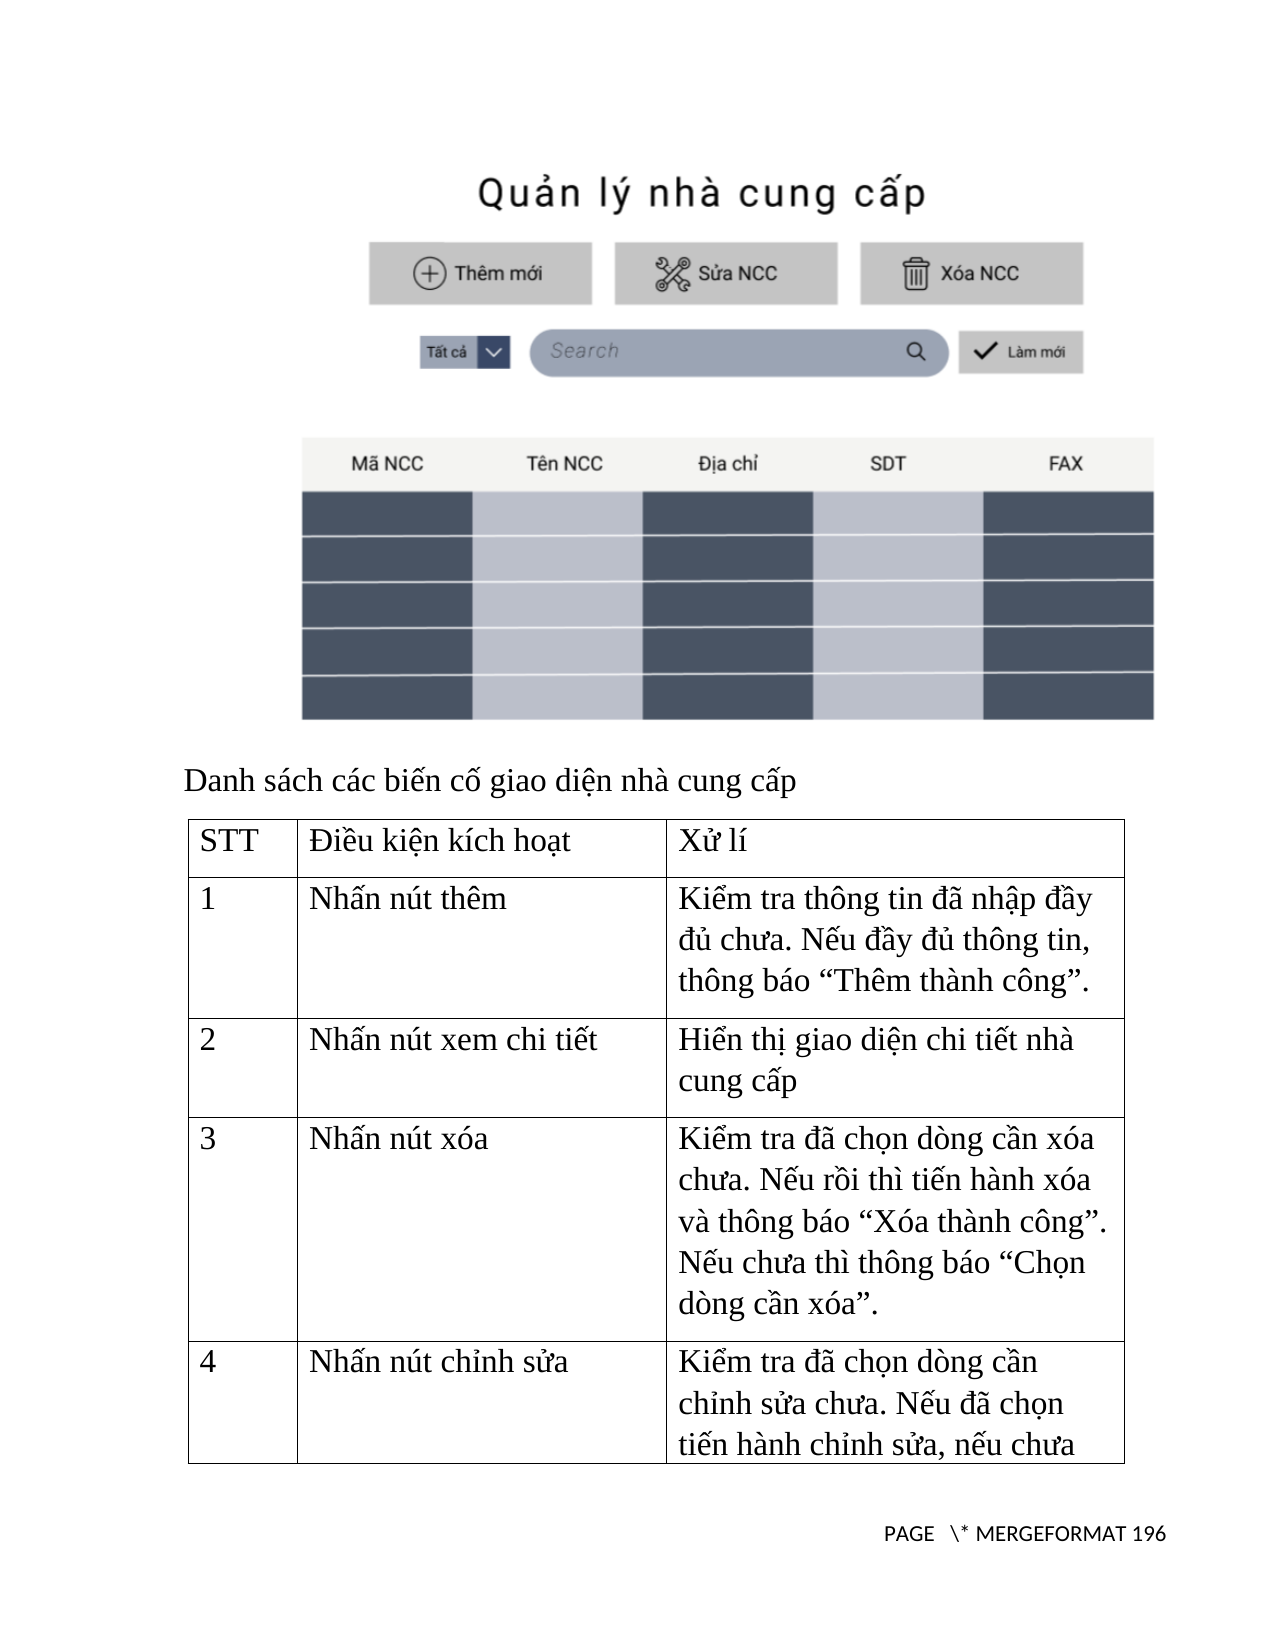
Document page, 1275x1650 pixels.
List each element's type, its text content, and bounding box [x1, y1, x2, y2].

table_cell Kiểm tra đã chọn dòng cần xóa chưa. Nếu rồi thì tiến hành xóa và thông báo “Xóa thành công”. Nếu chưa thì thông báo “Chọn dòng cần xóa”. [667, 1118, 1124, 1341]
table_cell Nhấn nút xóa [298, 1118, 666, 1341]
table_cell Nhấn nút thêm [298, 878, 666, 1018]
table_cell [667, 1342, 1124, 1463]
table_cell 2 [189, 1019, 297, 1117]
table_cell 1 [189, 878, 297, 1018]
picture [234, 150, 1210, 731]
table_cell Kiểm tra thông tin đã nhập đầy đủ chưa. Nếu đầy đủ thông tin, thông báo “Thêm thành công”. [667, 878, 1124, 1018]
text Danh sách các biến cố giao diện nhà cung cấp [150, 761, 1167, 799]
table_cell Nhấn nút xem chi tiết [298, 1019, 666, 1117]
table_header Điều kiện kích hoạt [298, 820, 666, 877]
table_header STT [189, 820, 297, 877]
table_cell 4 [189, 1342, 297, 1463]
table_header Xử lí [667, 820, 1124, 877]
table_cell Hiển thị giao diện chi tiết nhà cung cấp [667, 1019, 1124, 1117]
table_cell Nhấn nút chỉnh sửa [298, 1342, 666, 1463]
table_cell 3 [189, 1118, 297, 1341]
